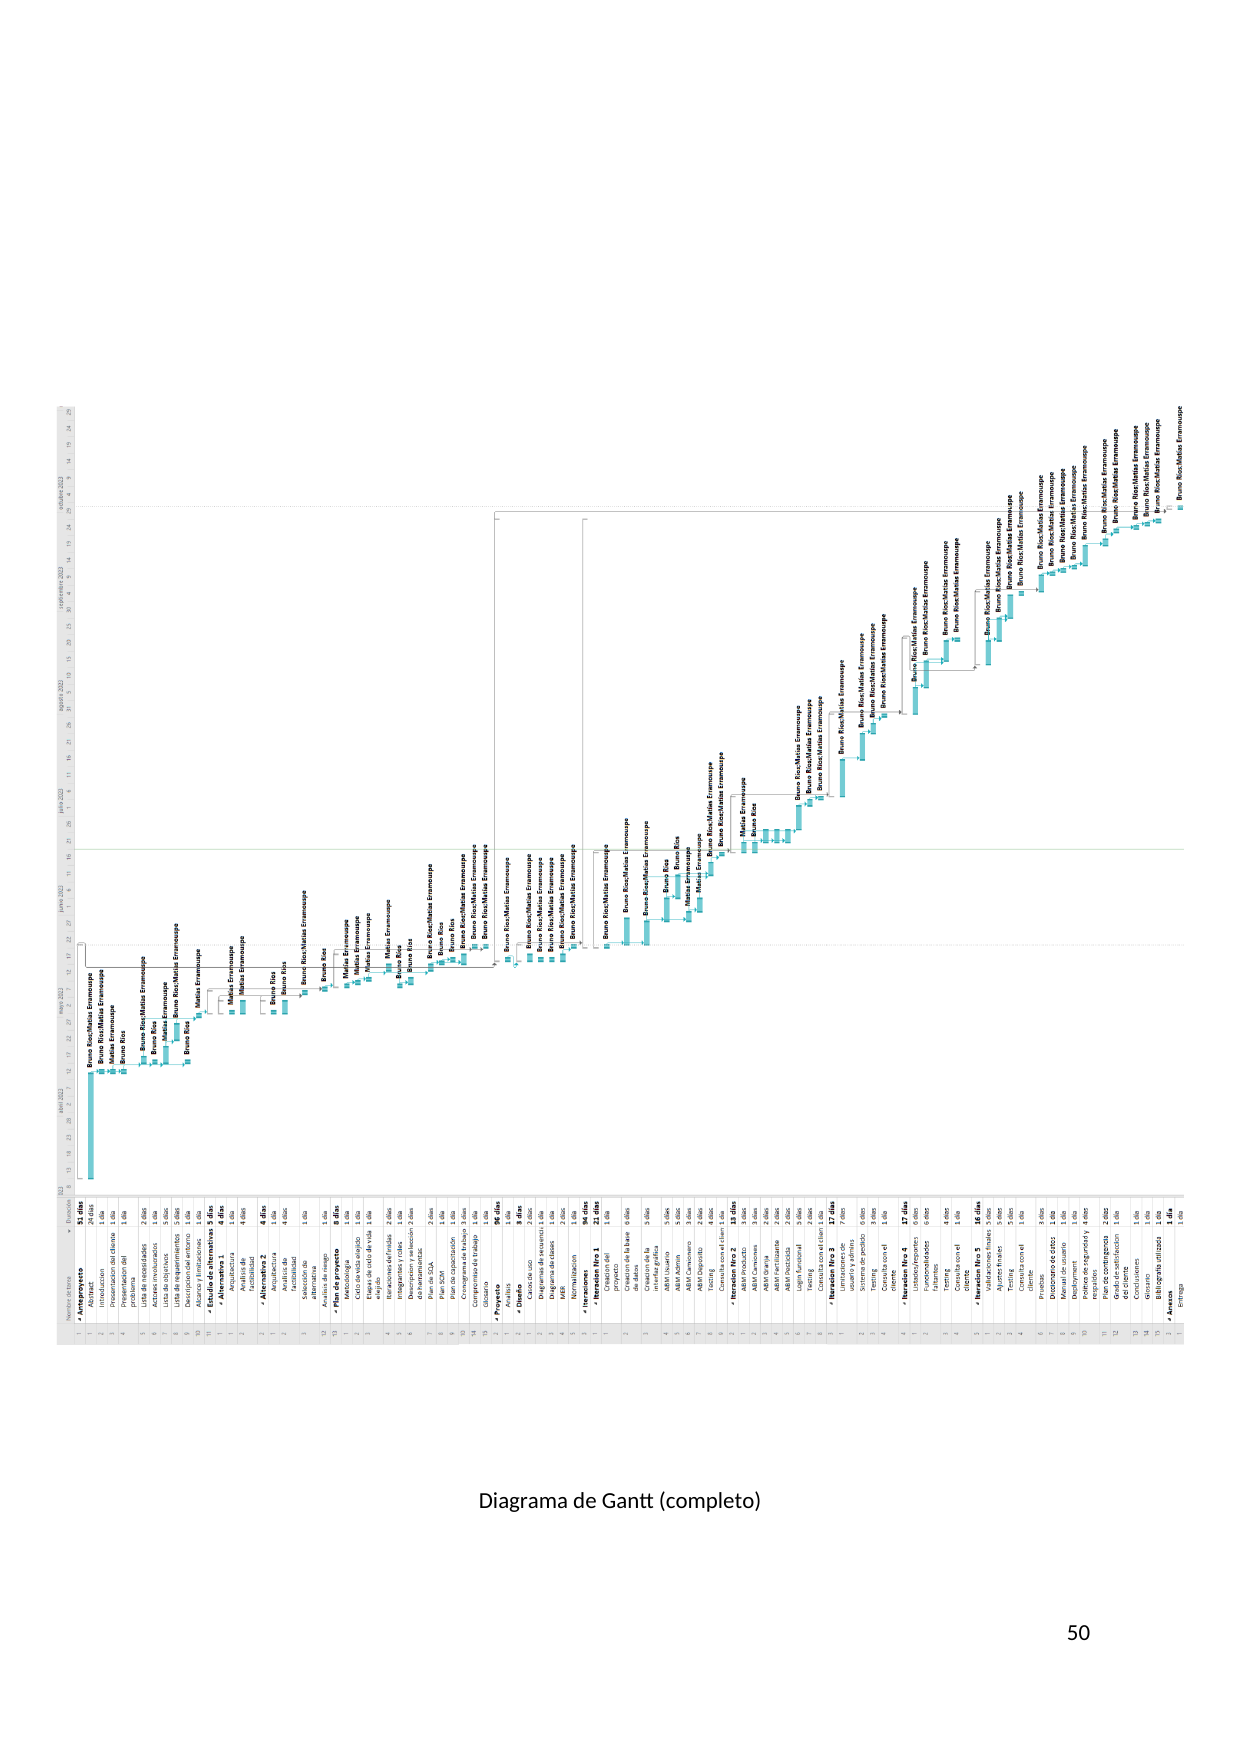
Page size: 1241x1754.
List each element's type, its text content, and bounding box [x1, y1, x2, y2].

text Diagrama de Gantt (completo) [150, 1487, 1090, 1514]
picture [58, 406, 1184, 1345]
